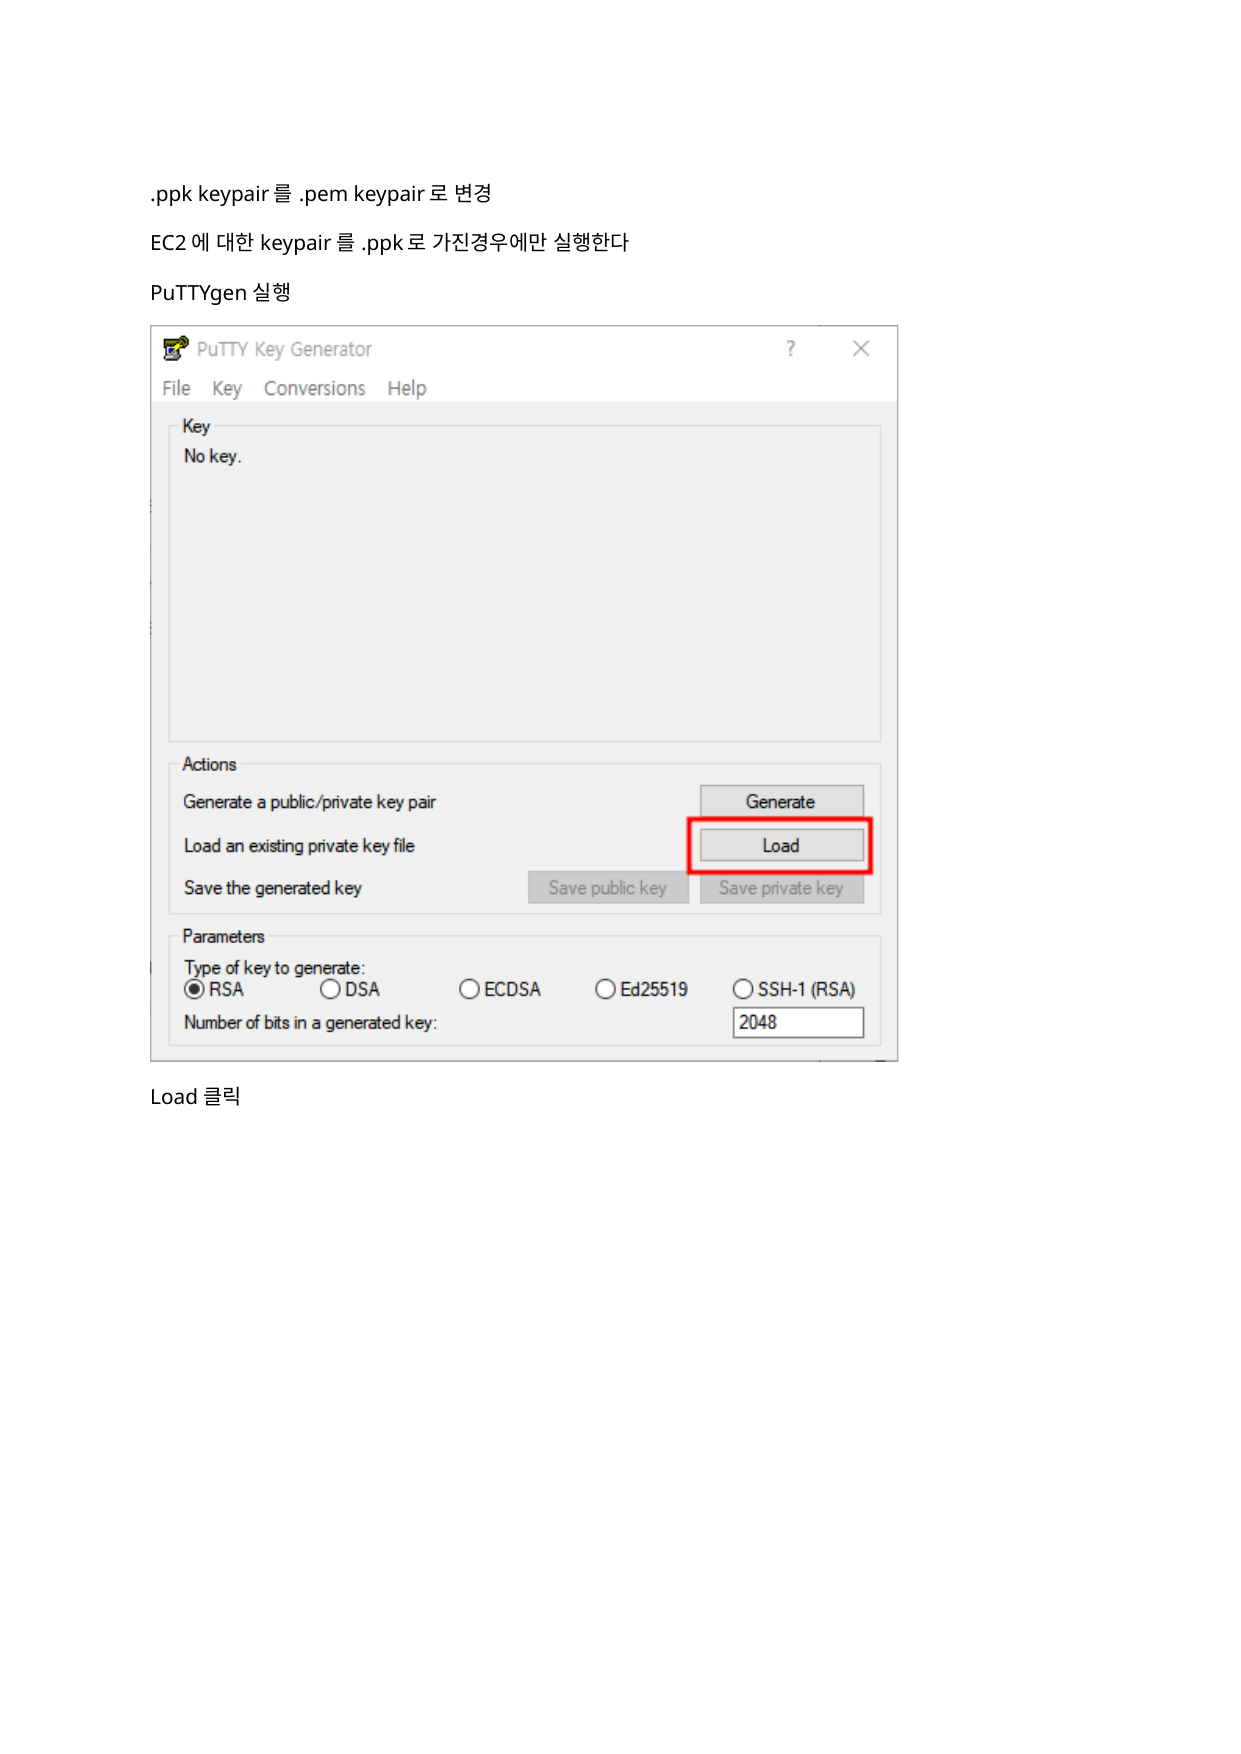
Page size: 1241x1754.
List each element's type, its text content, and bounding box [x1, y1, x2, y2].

subtitle .ppk keypair를 .pem keypair로 변경 [150, 177, 1090, 207]
text PuTTYgen 실행 [150, 276, 1090, 306]
picture [150, 325, 899, 1062]
text Load 클릭 [150, 1080, 1090, 1110]
text EC2에 대한 keypair를 .ppk로 가진경우에만 실행한다 [150, 227, 1090, 257]
